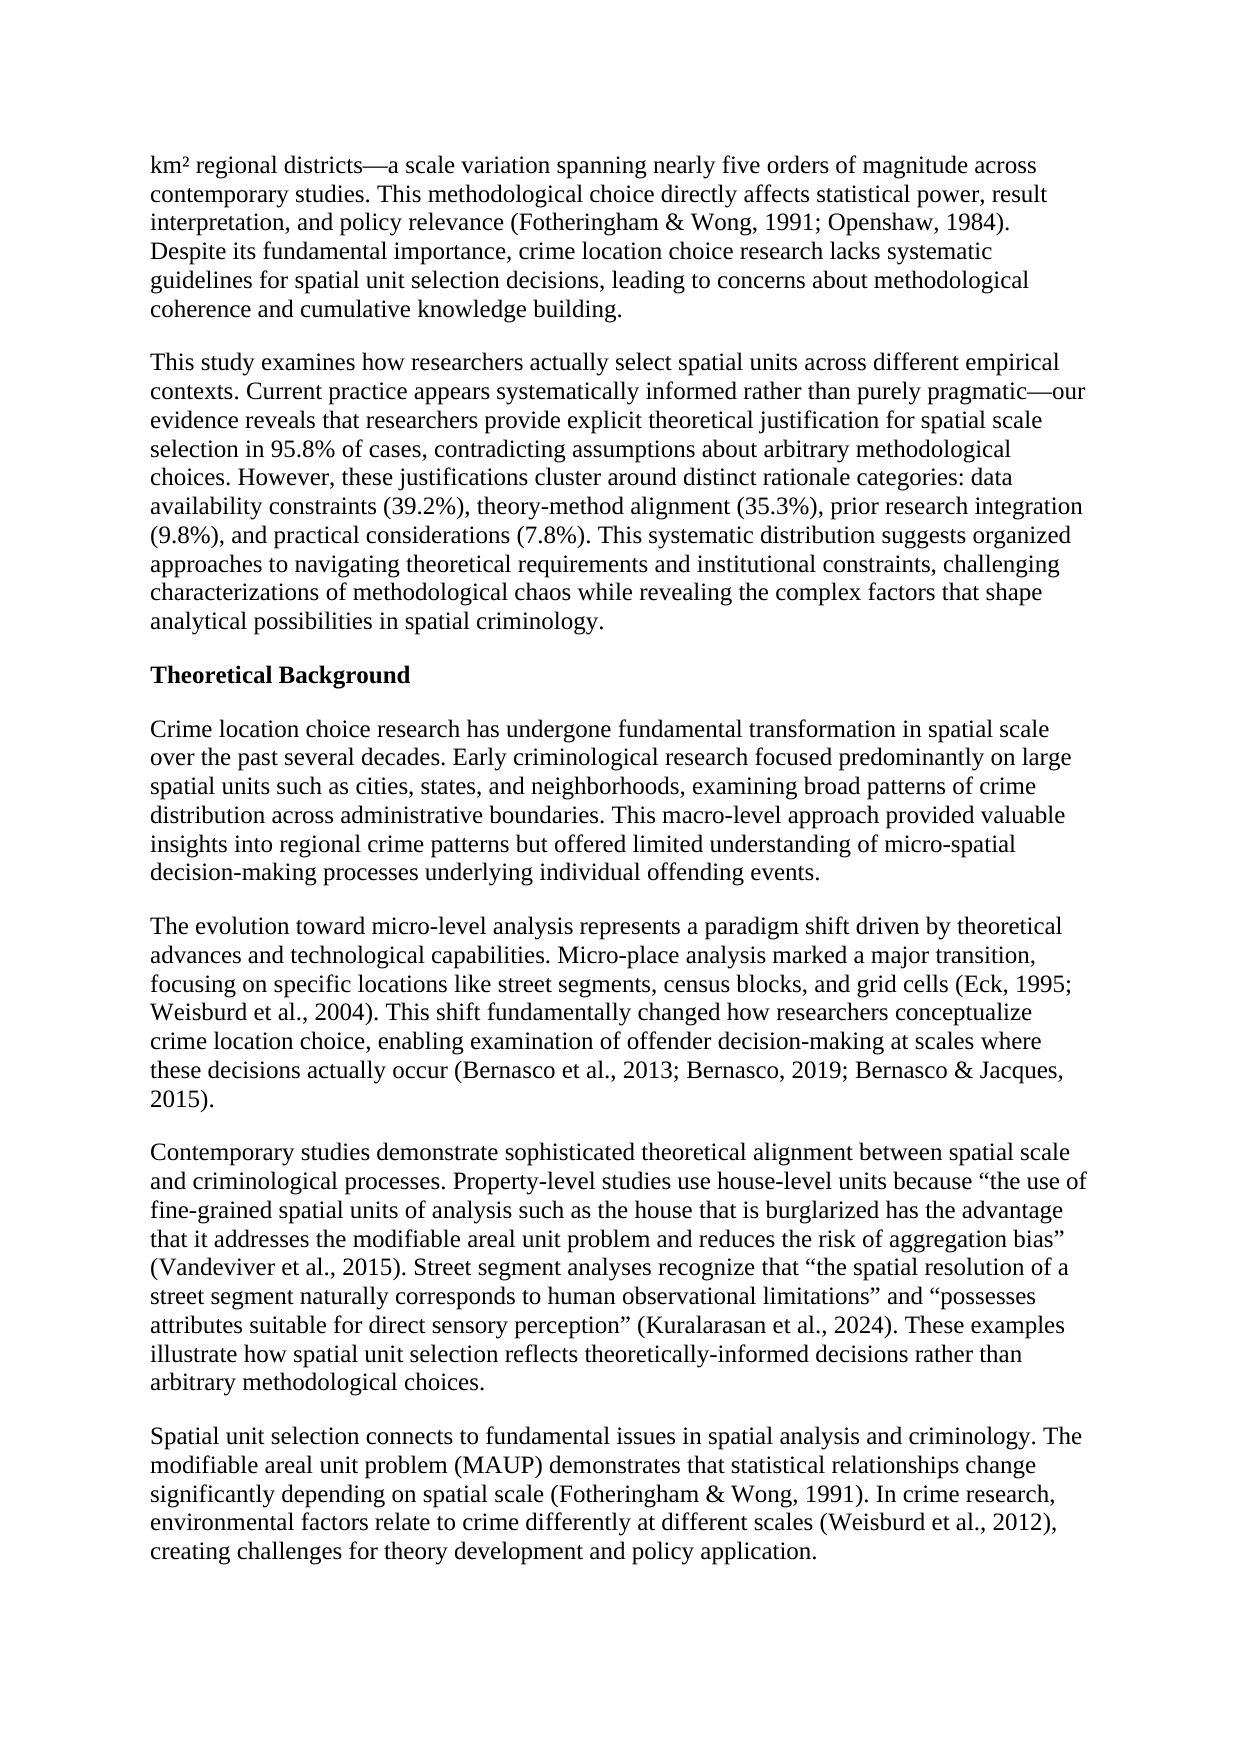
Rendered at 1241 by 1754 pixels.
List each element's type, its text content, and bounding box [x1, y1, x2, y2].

text Contemporary studies demonstrate sophisticated theoretical alignment between spatial scale and criminological processes. Property-level studies use house-level units because “the use of fine-grained spatial units of analysis such as the house that is burglarized has the advantage that it addresses the modifiable areal unit problem and reduces the risk of aggregation bias” (Vandeviver et al., 2015). Street segment analyses recognize that “the spatial resolution of a street segment naturally corresponds to human observational limitations” and “possesses attributes suitable for direct sensory perception” (Kuralarasan et al., 2024). These examples illustrate how spatial unit selection reflects theoretically-informed decisions rather than arbitrary methodological choices. [150, 1137, 1090, 1396]
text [150, 150, 1090, 322]
text Crime location choice research has undergone fundamental transformation in spatial scale over the past several decades. Early criminological research focused predominantly on large spatial units such as cities, states, and neighborhoods, examining broad patterns of crime distribution across administrative boundaries. This macro-level approach provided valuable insights into regional crime patterns but offered limited understanding of micro-spatial decision-making processes underlying individual offending events. [150, 714, 1090, 886]
subtitle Theoretical Background [150, 660, 1090, 689]
text This study examines how researchers actually select spatial units across different empirical contexts. Current practice appears systematically informed rather than purely pragmatic—our evidence reveals that researchers provide explicit theoretical justification for spatial scale selection in 95.8% of cases, contradicting assumptions about arbitrary methodological choices. However, these justifications cluster around distinct rationale categories: data availability constraints (39.2%), theory-method alignment (35.3%), prior research integration (9.8%), and practical considerations (7.8%). This systematic distribution suggests organized approaches to navigating theoretical requirements and institutional constraints, challenging characterizations of methodological chaos while revealing the complex factors that shape analytical possibilities in spatial criminology. [150, 347, 1090, 635]
text The evolution toward micro-level analysis represents a paradigm shift driven by theoretical advances and technological capabilities. Micro-place analysis marked a major transition, focusing on specific locations like street segments, census blocks, and grid cells (Eck, 1995; Weisburd et al., 2004). This shift fundamentally changed how researchers conceptualize crime location choice, enabling examination of offender decision-making at scales where these decisions actually occur (Bernasco et al., 2013; Bernasco, 2019; Bernasco & Jacques, 2015). [150, 911, 1090, 1112]
text Spatial unit selection connects to fundamental issues in spatial analysis and criminology. The modifiable areal unit problem (MAUP) demonstrates that statistical relationships change significantly depending on spatial scale (Fotheringham & Wong, 1991). In crime research, environmental factors relate to crime differently at different scales (Weisburd et al., 2012), creating challenges for theory development and policy application. [150, 1421, 1090, 1565]
